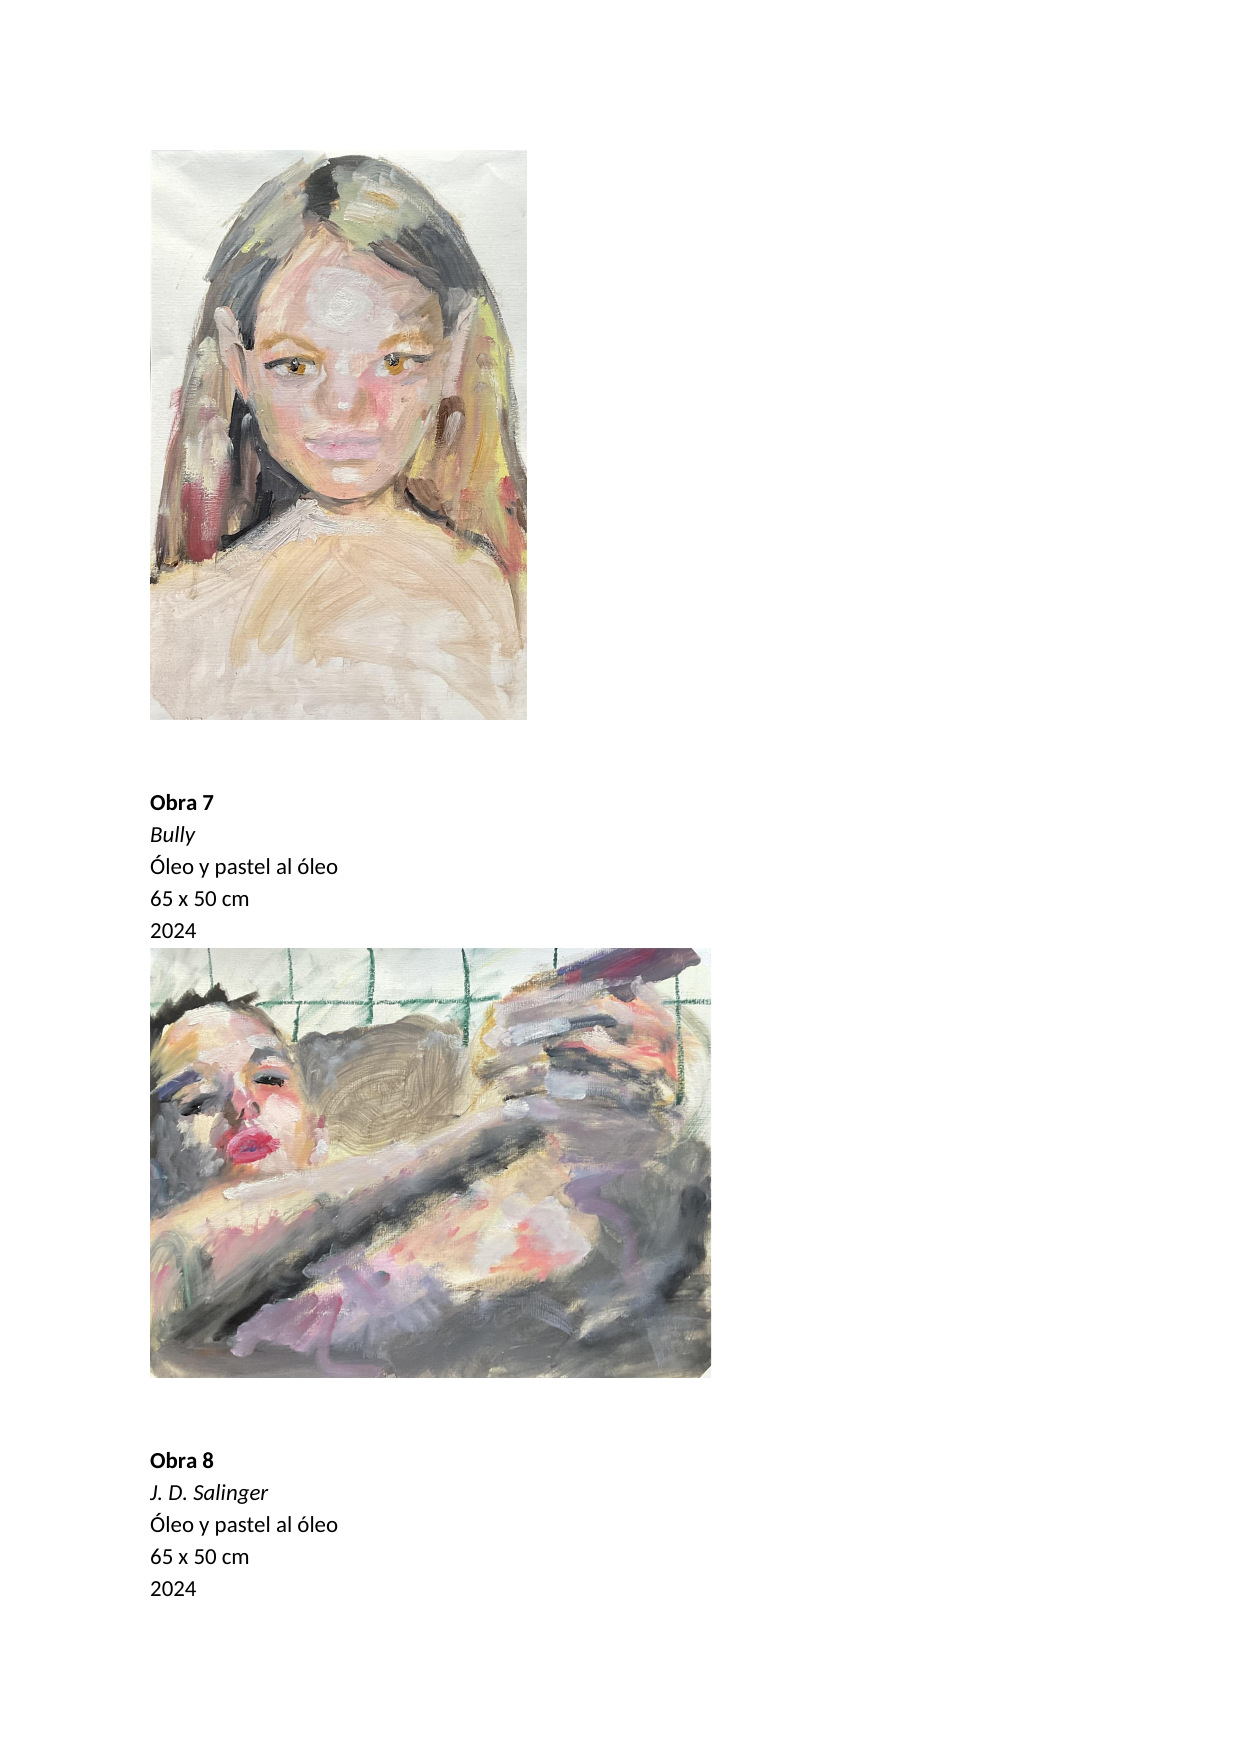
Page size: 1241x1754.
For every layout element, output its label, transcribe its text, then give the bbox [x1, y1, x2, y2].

text 65 x 50 cm [150, 1542, 1090, 1570]
text 2024 [150, 916, 1090, 944]
text 65 x 50 cm [150, 884, 1090, 912]
text Óleo y pastel al óleo [150, 852, 1090, 880]
picture [150, 150, 527, 720]
text Obra 7 [150, 788, 1090, 816]
text Obra 8 [150, 1446, 1090, 1474]
text 2024 [150, 1574, 1090, 1603]
text Óleo y pastel al óleo [150, 1510, 1090, 1538]
text Bully [150, 820, 1090, 848]
picture [150, 948, 712, 1378]
text J. D. Salinger [150, 1478, 1090, 1506]
